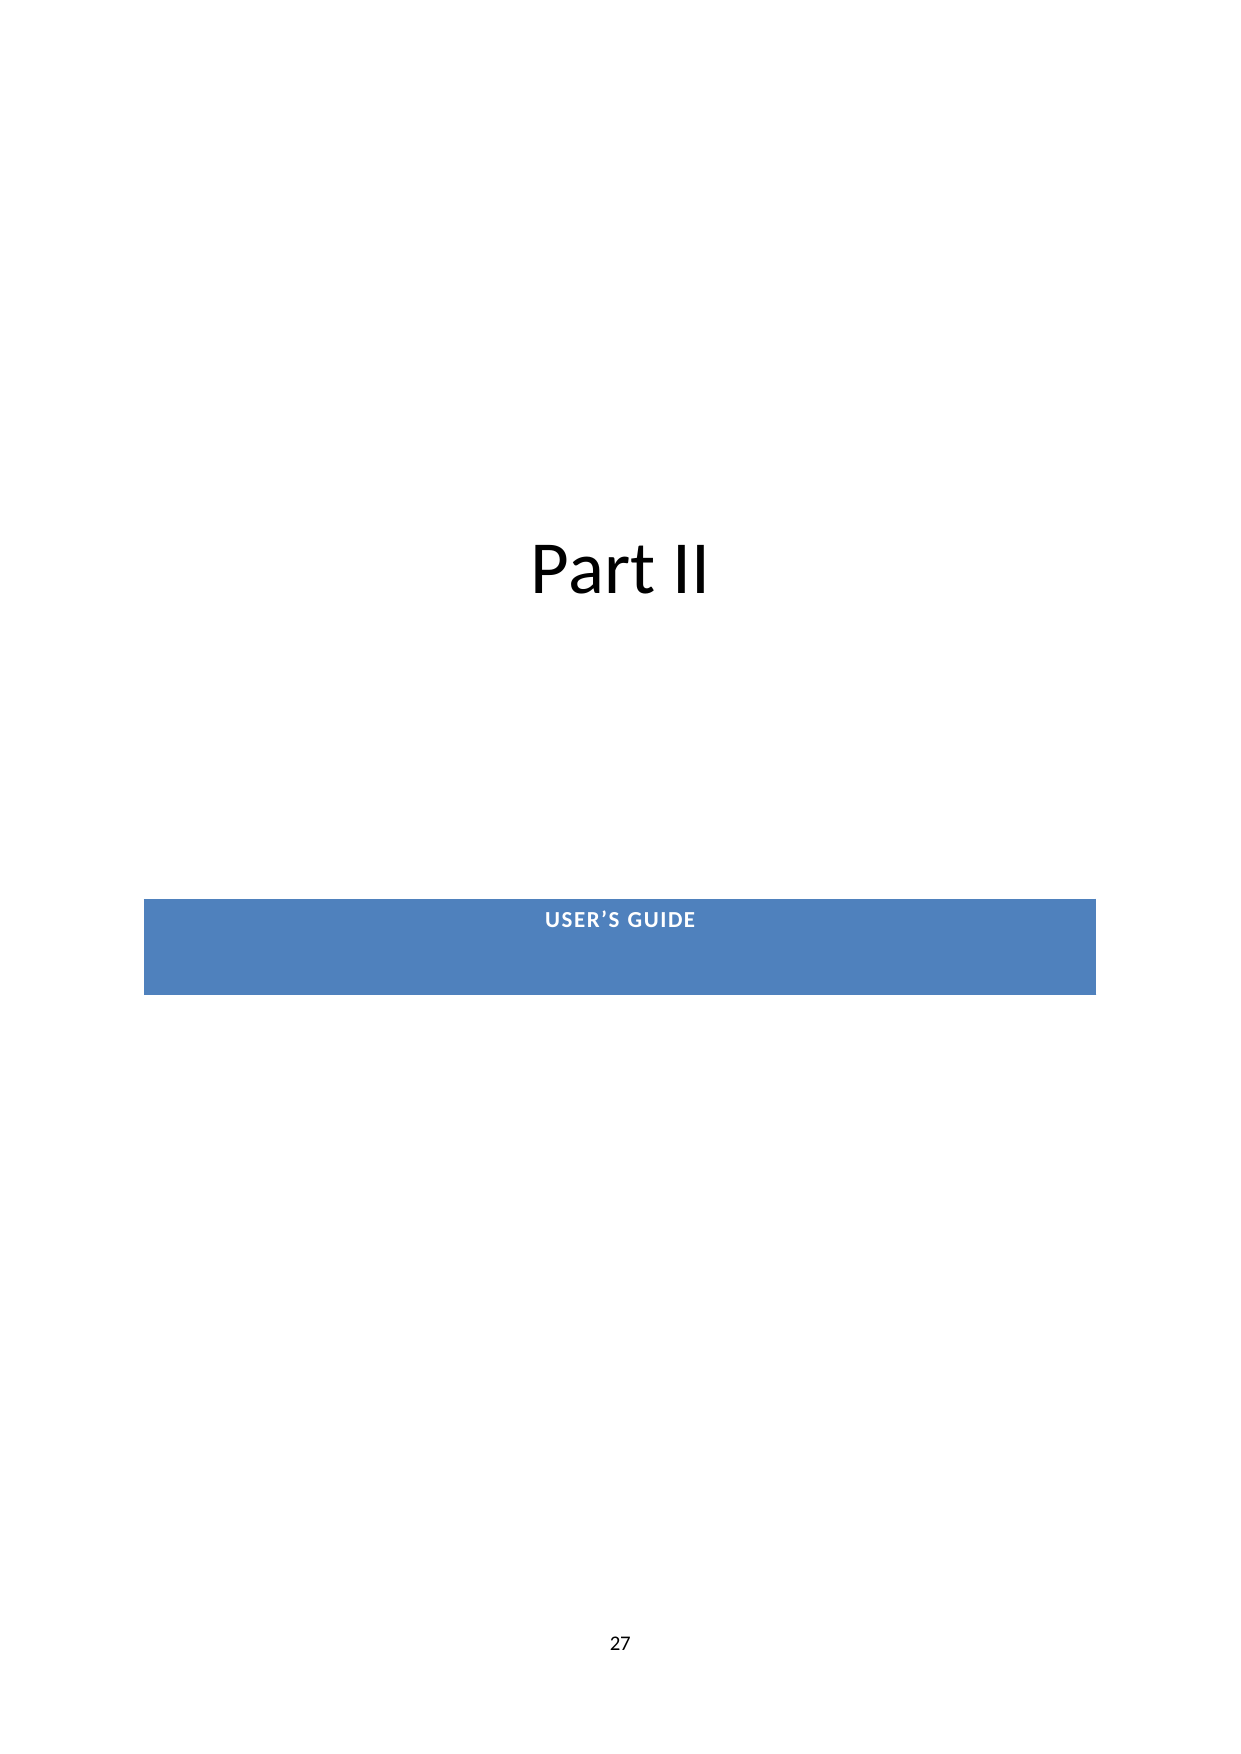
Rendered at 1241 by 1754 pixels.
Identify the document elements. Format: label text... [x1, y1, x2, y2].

text Part II [150, 521, 1090, 612]
subtitle User’s Guide [150, 905, 1090, 933]
